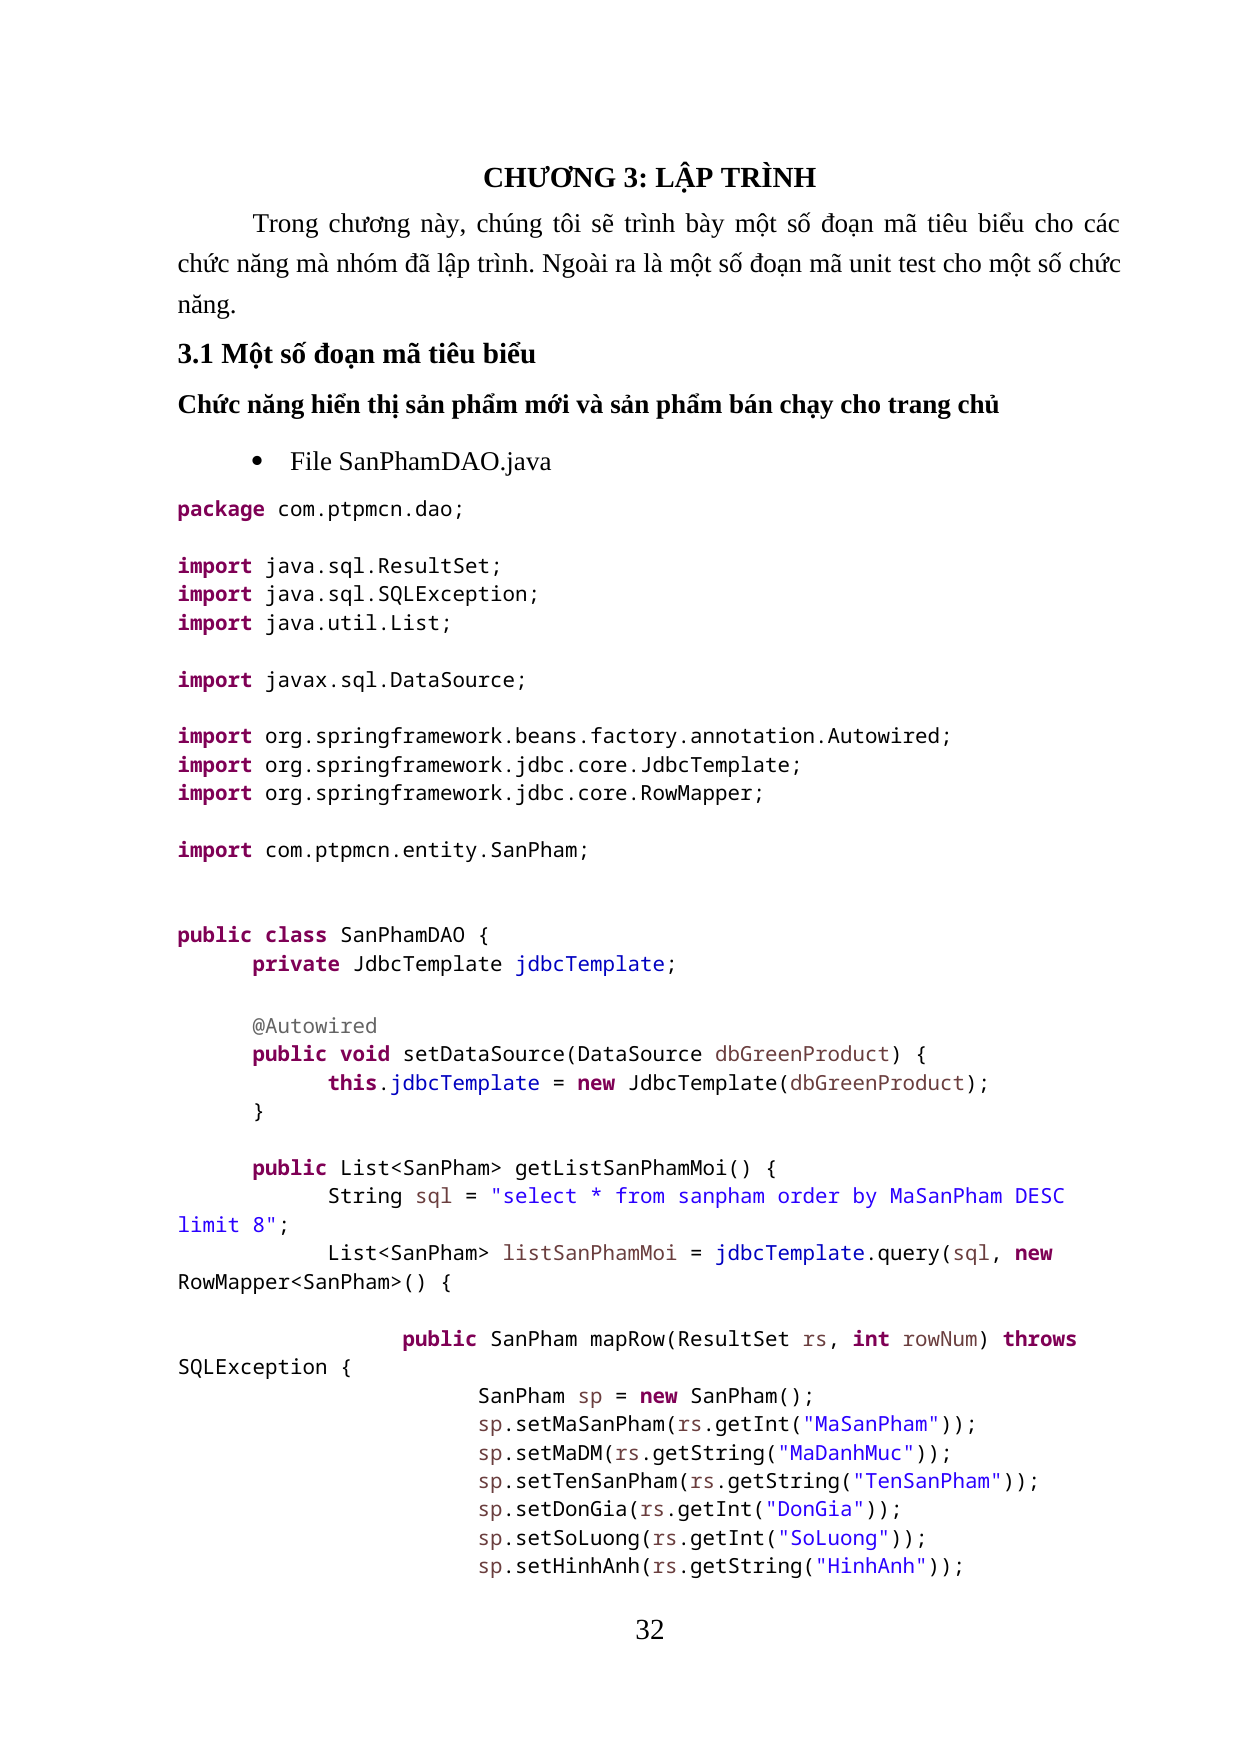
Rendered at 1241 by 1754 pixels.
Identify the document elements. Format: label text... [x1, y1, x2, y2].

text public class SanPhamDAO { [177, 921, 1122, 949]
text List<SanPham> listSanPhamMoi = jdbcTemplate.query(sql, new RowMapper<SanPham>() { [177, 1238, 1122, 1295]
text import org.springframework.jdbc.core.RowMapper; [177, 778, 1122, 807]
text import org.springframework.jdbc.core.JdbcTemplate; [177, 750, 1122, 778]
text Trong chương này, chúng tôi sẽ trình bày một số đoạn mã tiêu biểu cho các chức năng mà nhóm đã lập trình. Ngoài ra là một số đoạn mã unit test cho một số chức năng. [177, 207, 1122, 319]
text import javax.sql.DataSource; [177, 665, 1122, 693]
text private JdbcTemplate jdbcTemplate; [177, 949, 1122, 977]
text } [177, 1096, 1122, 1125]
text SanPham sp = new SanPham(); [177, 1381, 1122, 1409]
text public SanPham mapRow(ResultSet rs, int rowNum) throws SQLException { [177, 1324, 1122, 1381]
subtitle CHƯƠNG 3: LẬP TRÌNH [177, 160, 1122, 194]
text sp.setHinhAnh(rs.getString("HinhAnh")); [177, 1551, 1122, 1580]
text public List<SanPham> getListSanPhamMoi() { [177, 1153, 1122, 1182]
text import java.util.List; [177, 608, 1122, 636]
text sp.setDonGia(rs.getInt("DonGia")); [177, 1494, 1122, 1523]
text import org.springframework.beans.factory.annotation.Autowired; [177, 722, 1122, 750]
text sp.setTenSanPham(rs.getString("TenSanPham")); [177, 1466, 1122, 1494]
text @Autowired [177, 1011, 1122, 1039]
text package com.ptpmcn.dao; [177, 494, 1122, 522]
text sp.setSoLuong(rs.getInt("SoLuong")); [177, 1523, 1122, 1551]
text public void setDataSource(DataSource dbGreenProduct) { [177, 1039, 1122, 1068]
text import java.sql.ResultSet; [177, 551, 1122, 579]
text import java.sql.SQLException; [177, 579, 1122, 608]
text String sql = "select * from sanpham order by MaSanPham DESC limit 8"; [177, 1182, 1122, 1238]
text Chức năng hiển thị sản phẩm mới và sản phẩm bán chạy cho trang chủ [177, 388, 1122, 420]
subtitle 3.1 Một số đoạn mã tiêu biểu [177, 337, 1122, 370]
text import com.ptpmcn.entity.SanPham; [177, 835, 1122, 864]
text this.jdbcTemplate = new JdbcTemplate(dbGreenProduct); [177, 1068, 1122, 1096]
text sp.setMaDM(rs.getString("MaDanhMuc")); [177, 1438, 1122, 1466]
list File SanPhamDAO.java [252, 445, 1122, 476]
text sp.setMaSanPham(rs.getInt("MaSanPham")); [177, 1409, 1122, 1438]
